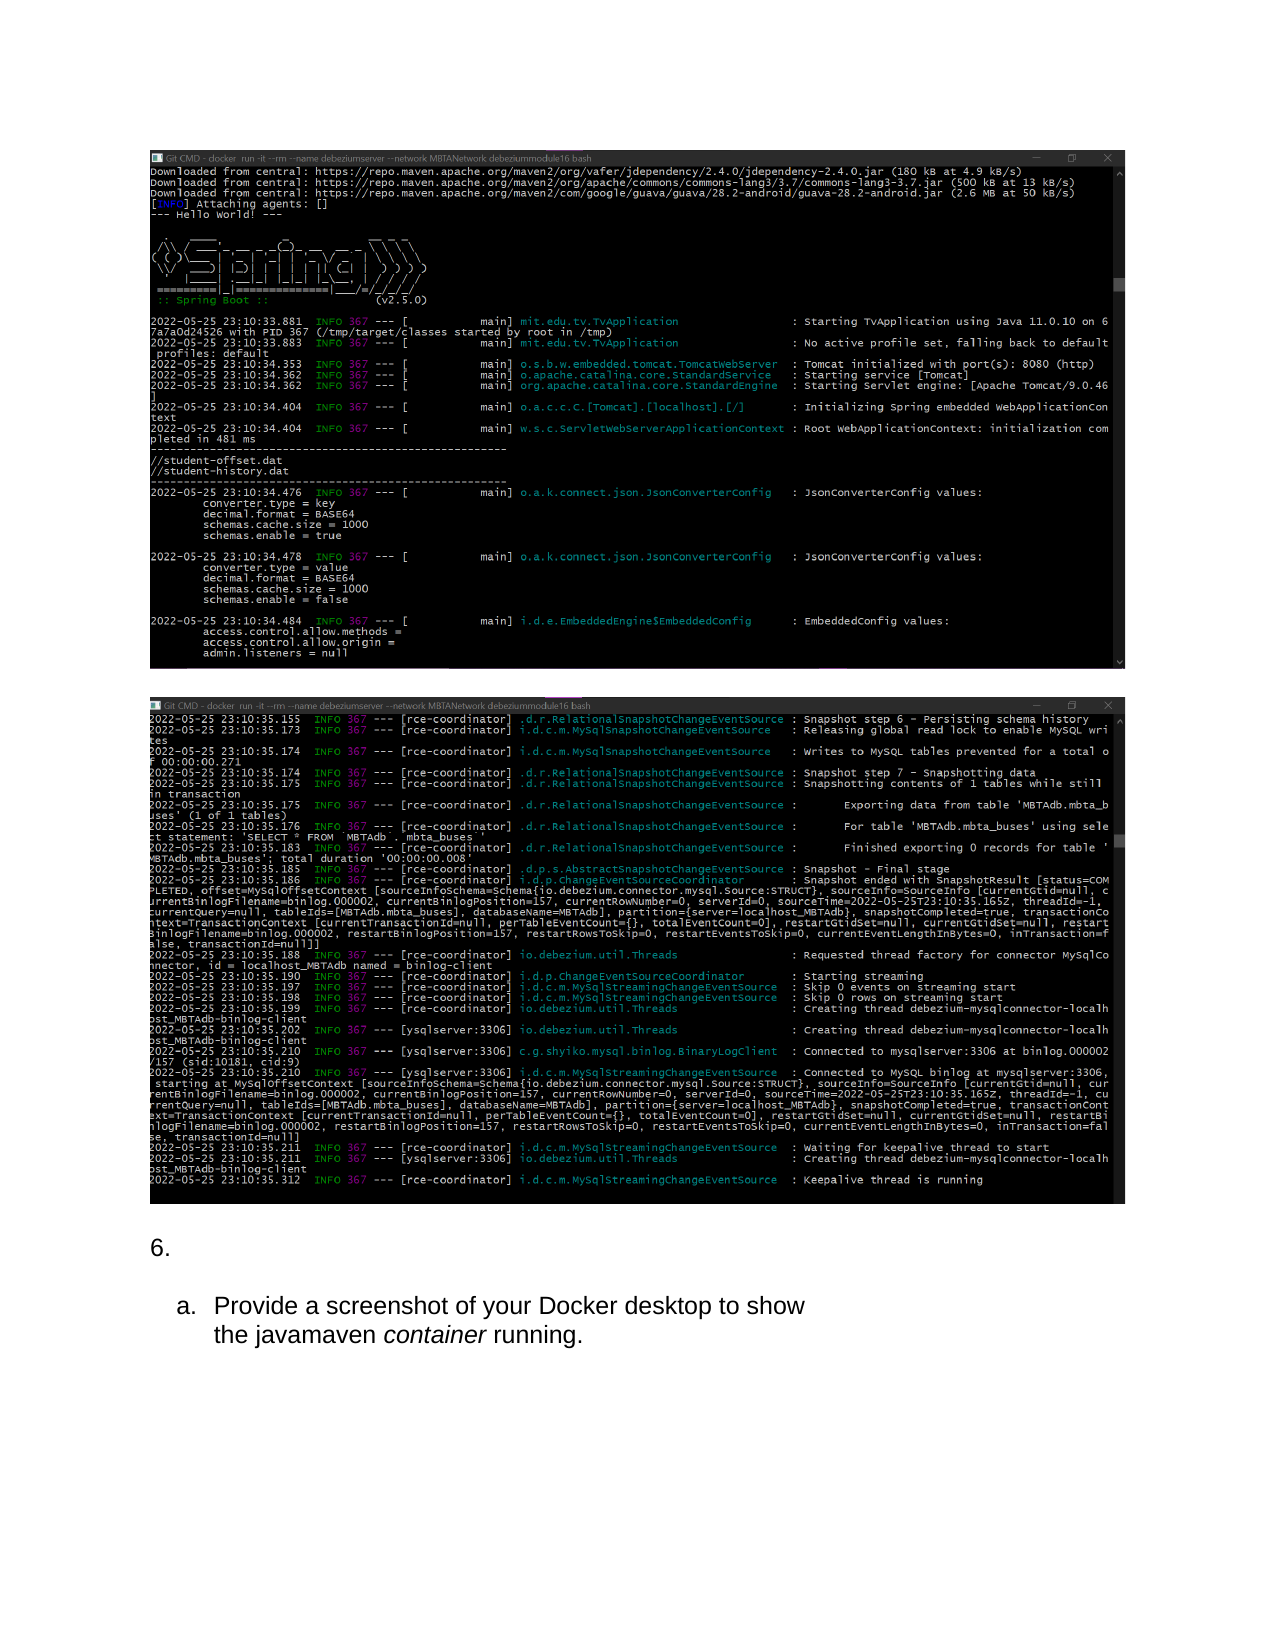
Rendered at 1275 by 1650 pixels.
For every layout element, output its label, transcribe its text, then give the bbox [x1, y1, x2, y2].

text 6. [150, 1233, 1125, 1262]
picture [150, 697, 1125, 1204]
picture [150, 150, 1125, 669]
list Provide a screenshot of your Docker desktop to show the javamaven container running. [176, 1291, 1125, 1348]
